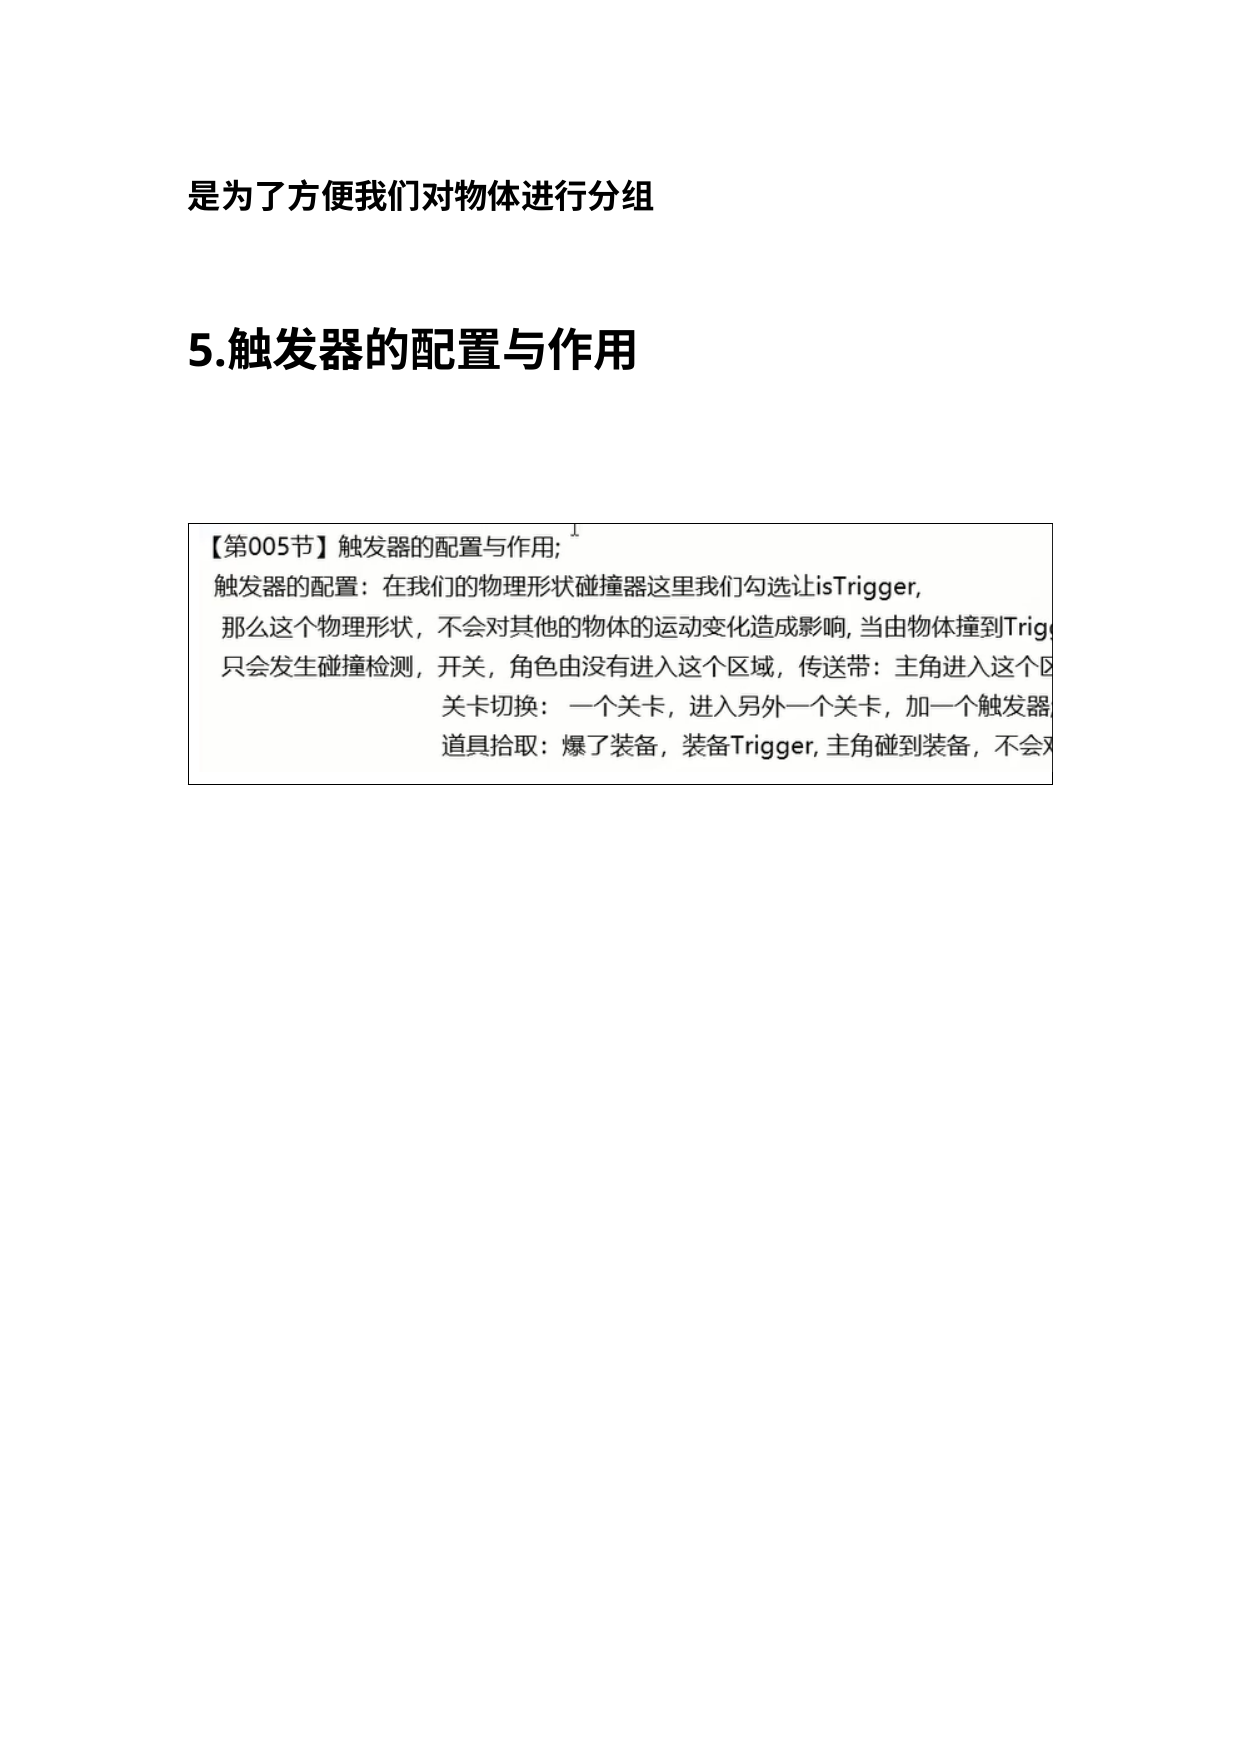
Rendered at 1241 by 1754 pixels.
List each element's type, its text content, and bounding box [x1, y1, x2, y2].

subtitle 是为了方便我们对物体进行分组 [187, 162, 1053, 227]
subtitle 5.触发器的配置与作用 [187, 297, 1053, 395]
table_header [189, 524, 1052, 784]
picture [199, 524, 1053, 772]
